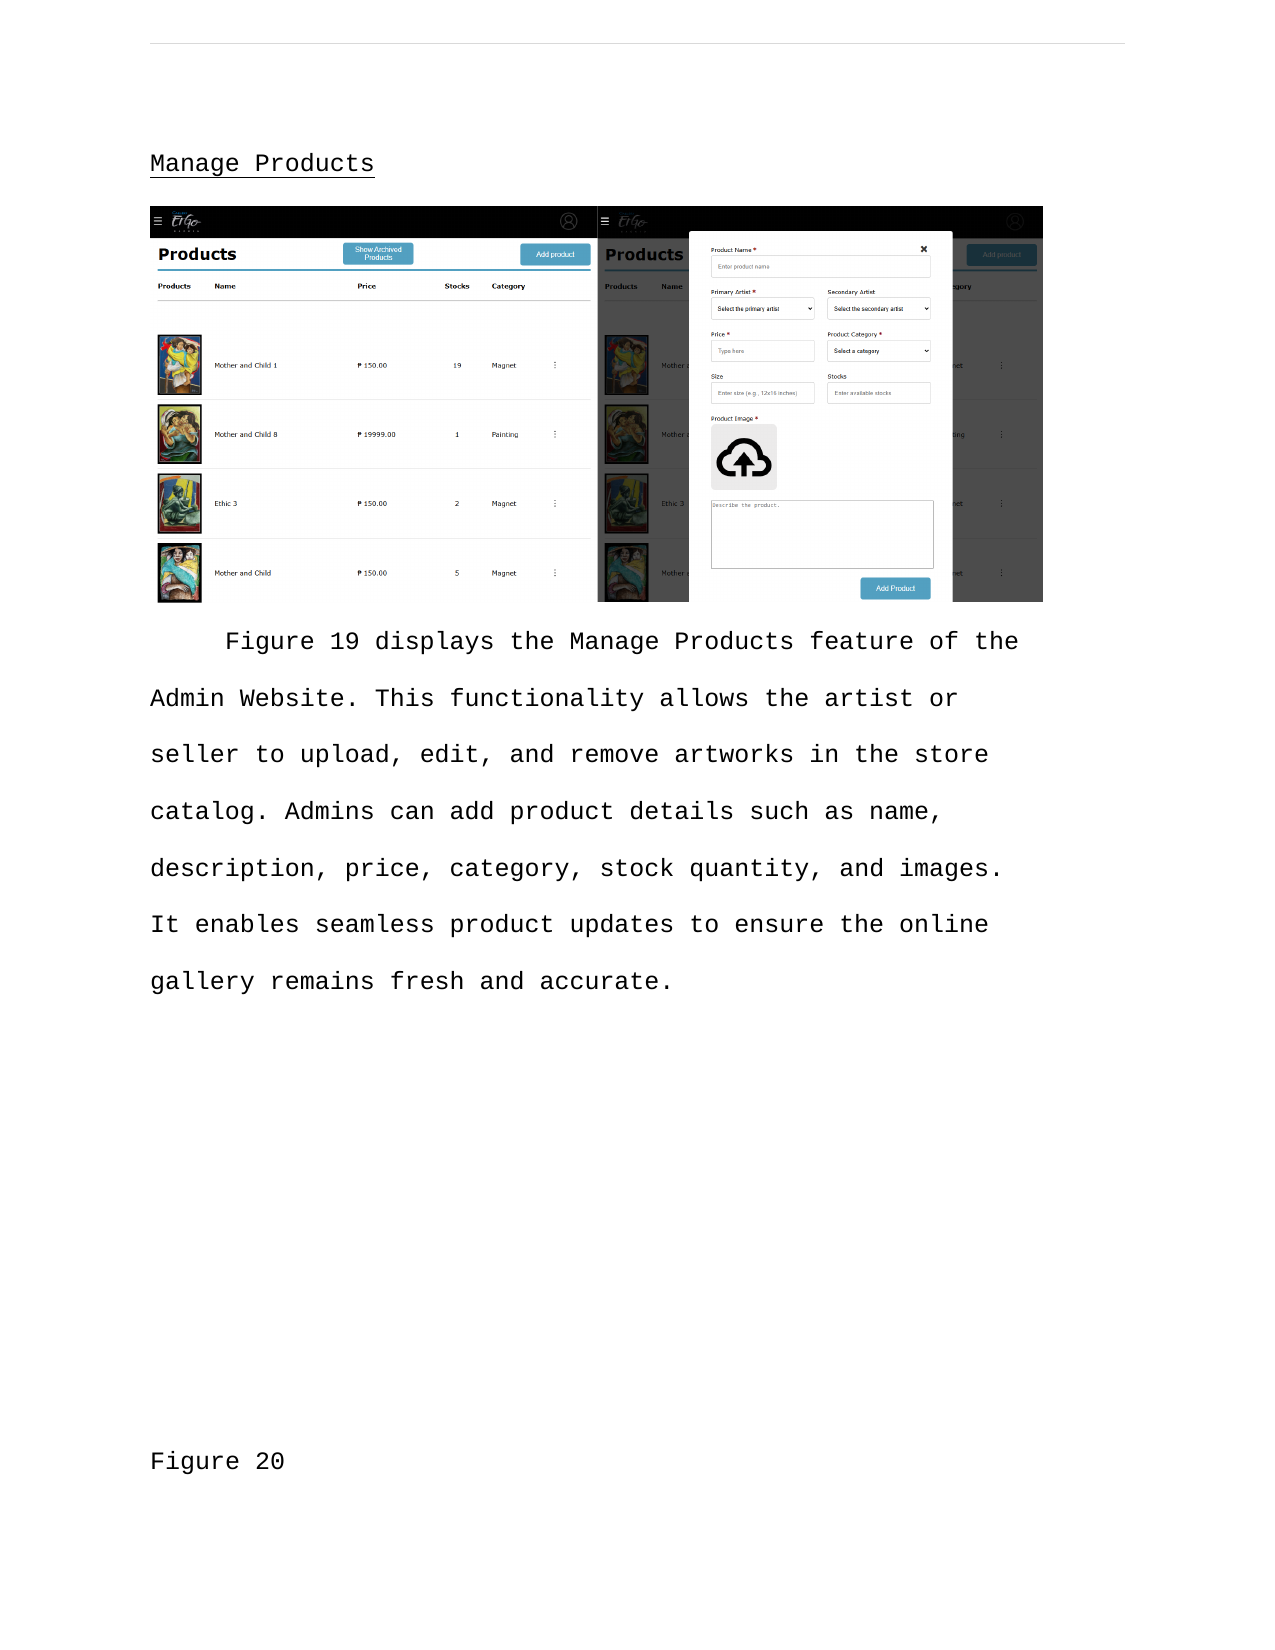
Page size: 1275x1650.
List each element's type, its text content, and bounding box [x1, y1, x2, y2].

text Figure 20 [150, 1449, 1125, 1477]
